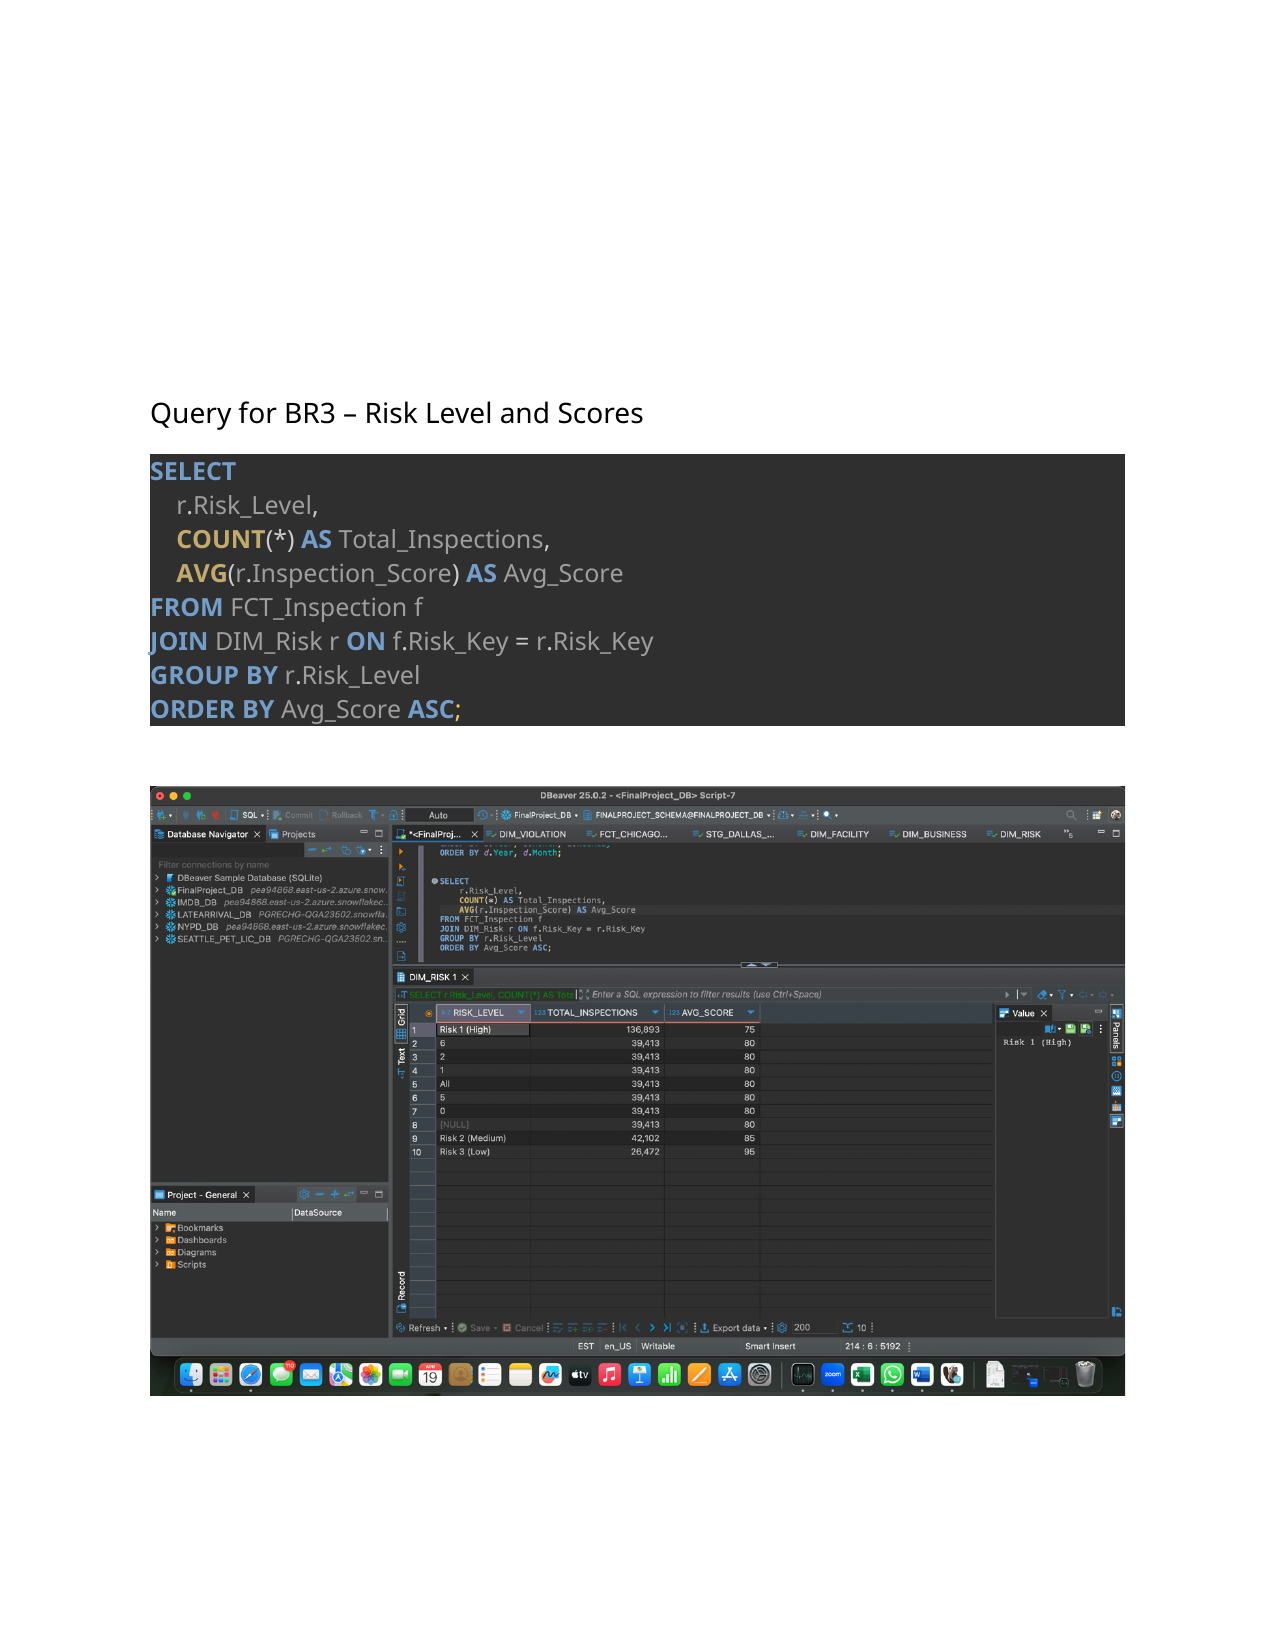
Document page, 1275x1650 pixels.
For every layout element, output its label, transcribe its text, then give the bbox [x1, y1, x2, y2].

text SELECT [150, 454, 1125, 488]
text JOIN DIM_Risk r ON f.Risk_Key = r.Risk_Key [150, 624, 1125, 658]
text COUNT(*) AS Total_Inspections, [150, 522, 1125, 556]
text GROUP BY r.Risk_Level [150, 658, 1125, 692]
text Query for BR3 – Risk Level and Scores [150, 393, 1125, 431]
text r.Risk_Level, [150, 488, 1125, 522]
text FROM FCT_Inspection f [150, 590, 1125, 624]
picture [150, 786, 1125, 1396]
text ORDER BY Avg_Score ASC; [150, 692, 1125, 726]
text AVG(r.Inspection_Score) AS Avg_Score [150, 556, 1125, 590]
